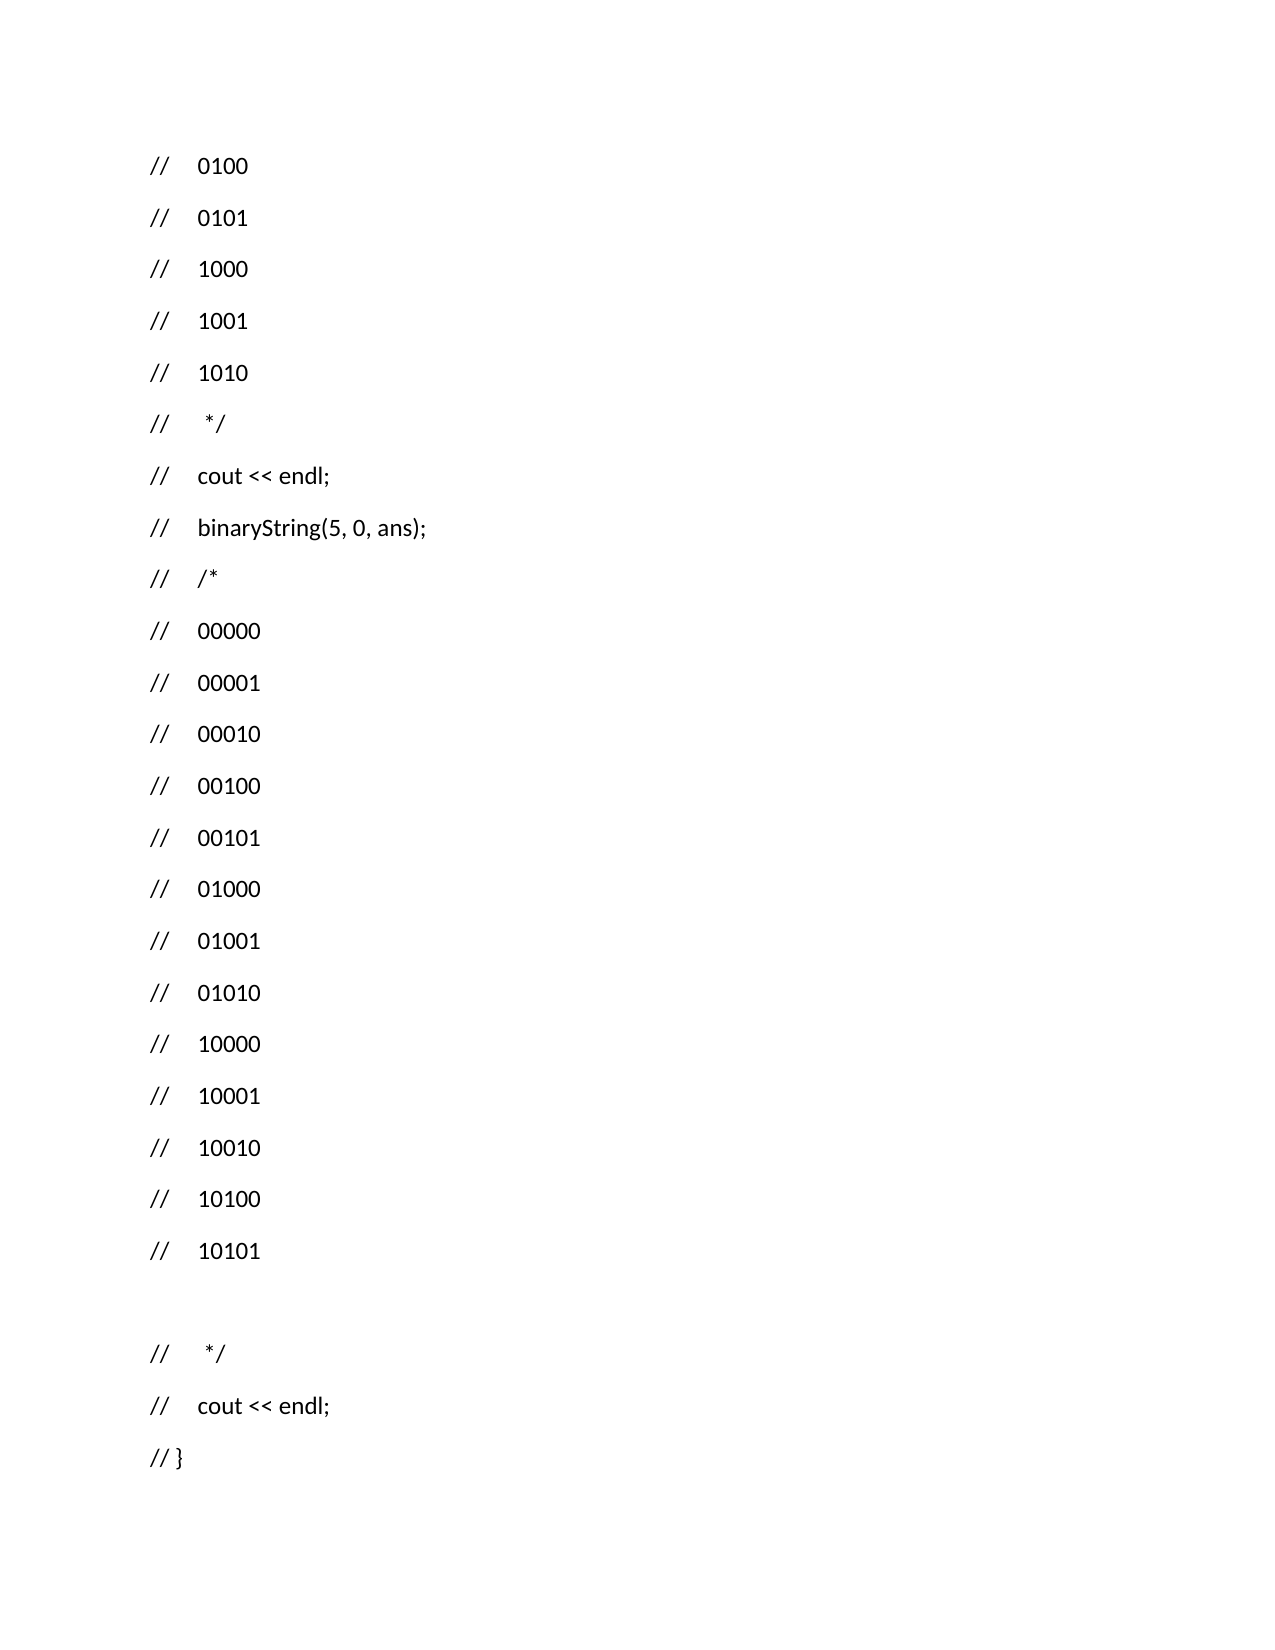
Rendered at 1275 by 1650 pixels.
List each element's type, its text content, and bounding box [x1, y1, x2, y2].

text // binaryString(5, 0, ans); [150, 512, 1125, 542]
text // 01001 [150, 925, 1125, 956]
text // /* [150, 563, 1125, 594]
text // 00100 [150, 770, 1125, 801]
text // 10100 [150, 1183, 1125, 1214]
text // cout << endl; [150, 460, 1125, 491]
text // 0101 [150, 202, 1125, 232]
text // } [150, 1442, 1125, 1472]
text // 00010 [150, 718, 1125, 749]
text // 01000 [150, 873, 1125, 904]
text // 10000 [150, 1028, 1125, 1059]
text // 10010 [150, 1132, 1125, 1162]
text // 00001 [150, 667, 1125, 697]
text // cout << endl; [150, 1390, 1125, 1421]
text // 00101 [150, 822, 1125, 852]
text // 0100 [150, 150, 1125, 181]
text // 1001 [150, 305, 1125, 336]
text // */ [150, 408, 1125, 439]
text // 1010 [150, 357, 1125, 387]
text // 00000 [150, 615, 1125, 646]
text // 01010 [150, 977, 1125, 1007]
text // 10101 [150, 1235, 1125, 1266]
text // */ [150, 1338, 1125, 1369]
text // 10001 [150, 1080, 1125, 1111]
text // 1000 [150, 253, 1125, 284]
